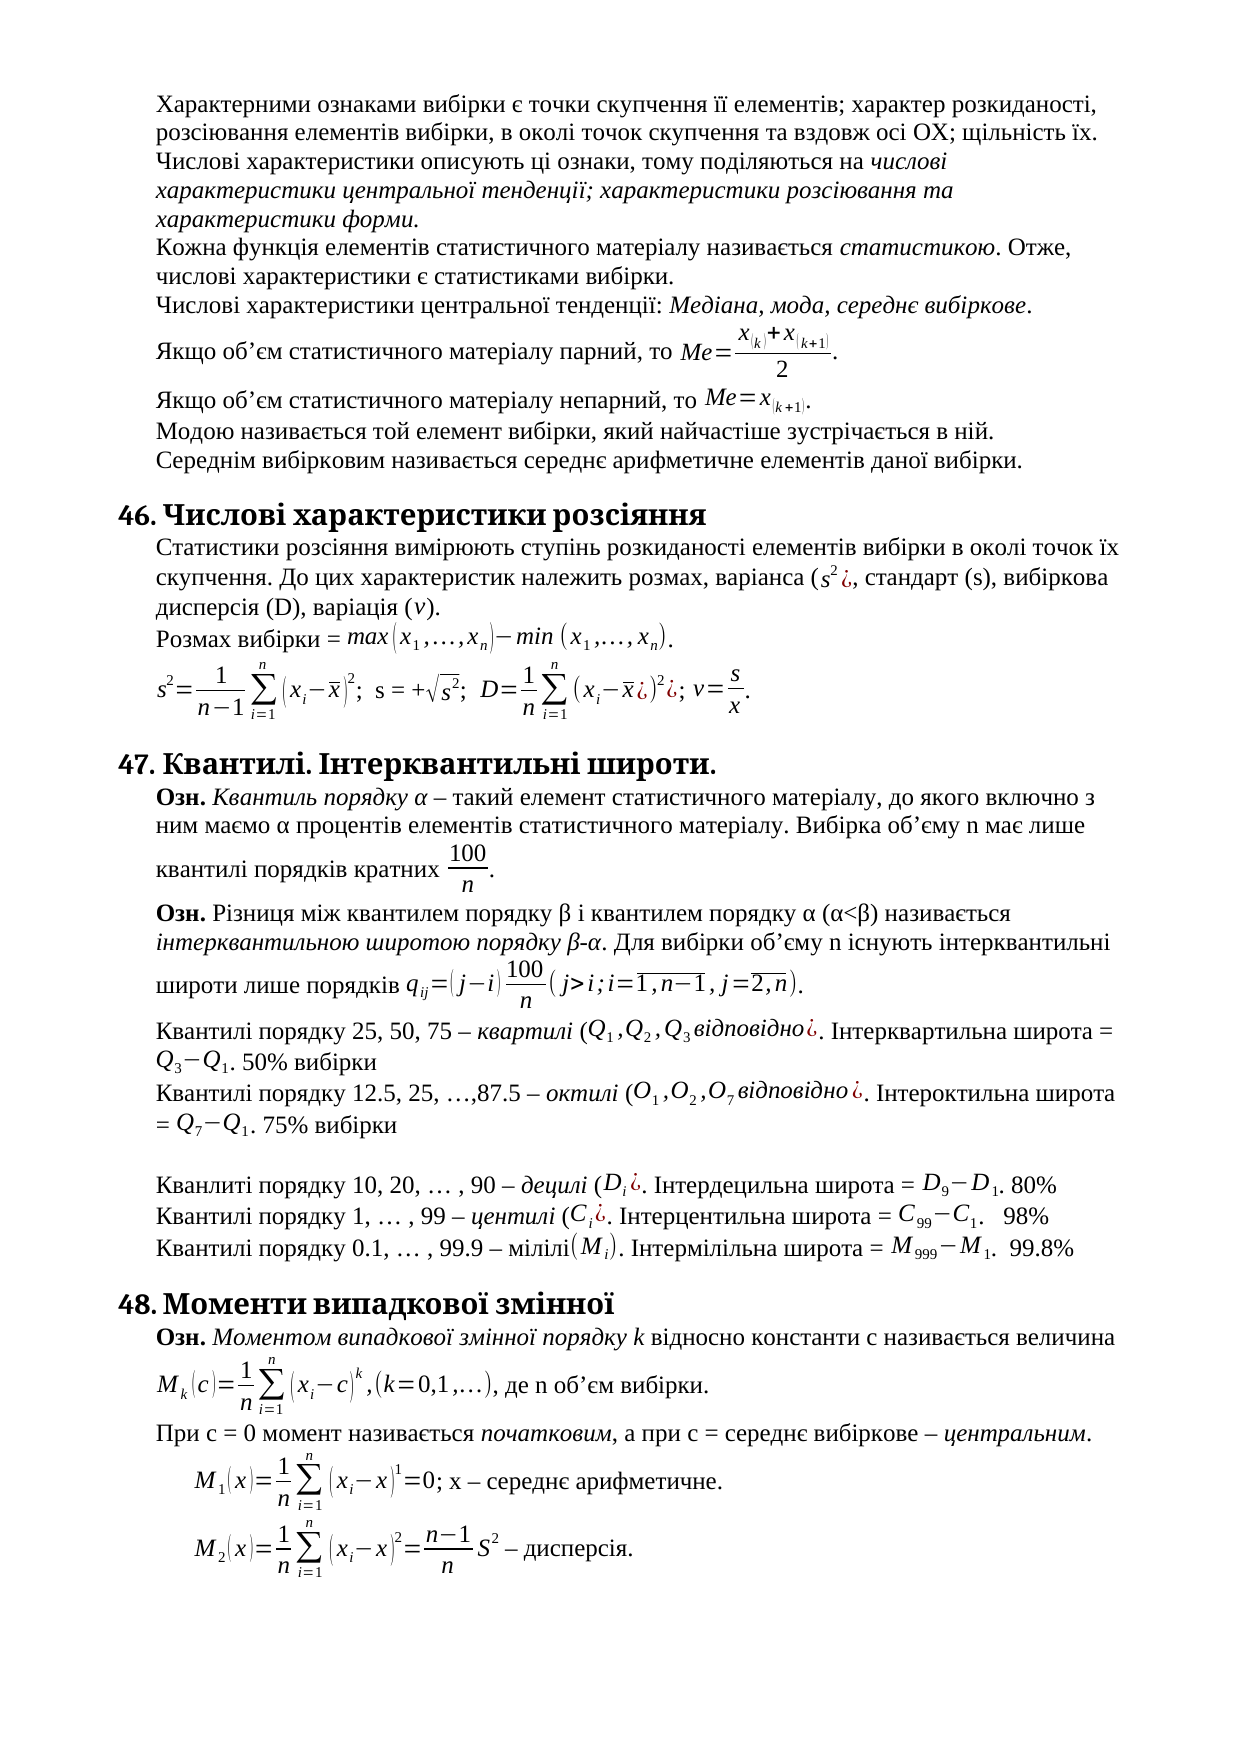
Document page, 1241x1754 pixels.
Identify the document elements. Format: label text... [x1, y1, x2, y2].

text Розмах вибірки = . [156, 621, 1122, 656]
text Кожна функція елементів статистичного матеріалу називається статистикою. Отже, числові характеристики є статистиками вибірки. [156, 232, 1122, 290]
text Числові характеристики центральної тенденції: Медіана, мода, середнє вибіркове. [156, 290, 1122, 319]
text Кванлиті порядку 10, 20, … , 90 – децилі (. Інтердецильна широта = . 80% [156, 1169, 1122, 1200]
text Озн. Моментом випадкової змінної порядку k відносно константи с називається величина , де n об’єм вибірки. [156, 1322, 1122, 1418]
subtitle Квантилі. Інтерквантильні широти. [118, 748, 1122, 782]
subtitle Числові характеристики розсіяння [118, 499, 1122, 532]
text Модою називається той елемент вибірки, який найчастіше зустрічається в ній. [156, 416, 1122, 445]
text Озн. Різниця між квантилем порядку β і квантилем порядку α (α<β) називається інтерквантильною широтою порядку β-α. Для вибірки об’єму n існують інтерквантильні широти лише порядків . [156, 898, 1122, 1014]
text Квантилі порядку 0.1, … , 99.9 – мілілі. Інтермілільна широта = . 99.8% [156, 1231, 1122, 1263]
text Якщо об’єм статистичного матеріалу парний, то . [156, 319, 1122, 383]
text Квантилі порядку 12.5, 25, …,87.5 – октилі (. Інтероктильна широта = . 75% вибірки [156, 1077, 1122, 1140]
text Озн. Квантиль порядку α – такий елемент статистичного матеріалу, до якого включно з ним маємо α процентів елементів статистичного матеріалу. Вибірка об’єму n має лише квантилі порядків кратних . [156, 782, 1122, 898]
list ; х – середнє арифметичне. [193, 1447, 1122, 1514]
text При с = 0 момент називається початковим, а при с = середнє вибіркове – центральним. [156, 1418, 1122, 1447]
text Квантилі порядку 1, … , 99 – центилі (. Інтерцентильна широта = . 98% [156, 1200, 1122, 1231]
text Характерними ознаками вибірки є точки скупчення її елементів; характер розкиданості, розсіювання елементів вибірки, в околі точок скупчення та вздовж осі ОХ; щільність їх. Числові характеристики описують ці ознаки, тому поділяються на числові характеристики центральної тенденції; характеристики розсіювання та характеристики форми. [156, 89, 1122, 232]
text Квантилі порядку 25, 50, 75 – квартилі (. Інтерквартильна широта = . 50% вибірки [156, 1014, 1122, 1077]
list – дисперсія. [193, 1514, 1122, 1581]
text Середнім вибірковим називається середнє арифметичне елементів даної вибірки. [156, 445, 1122, 474]
subtitle Моменти випадкової змінної [118, 1288, 1122, 1322]
text Статистики розсіяння вимірюють ступінь розкиданості елементів вибірки в околі точок їх скупчення. До цих характеристик належить розмах, варіанса (, стандарт (s), вибіркова дисперсія (D), варіація (). [156, 532, 1122, 621]
text ; s = +; ; . [156, 656, 1122, 723]
text Якщо об’єм статистичного матеріалу непарний, то . [156, 383, 1122, 416]
